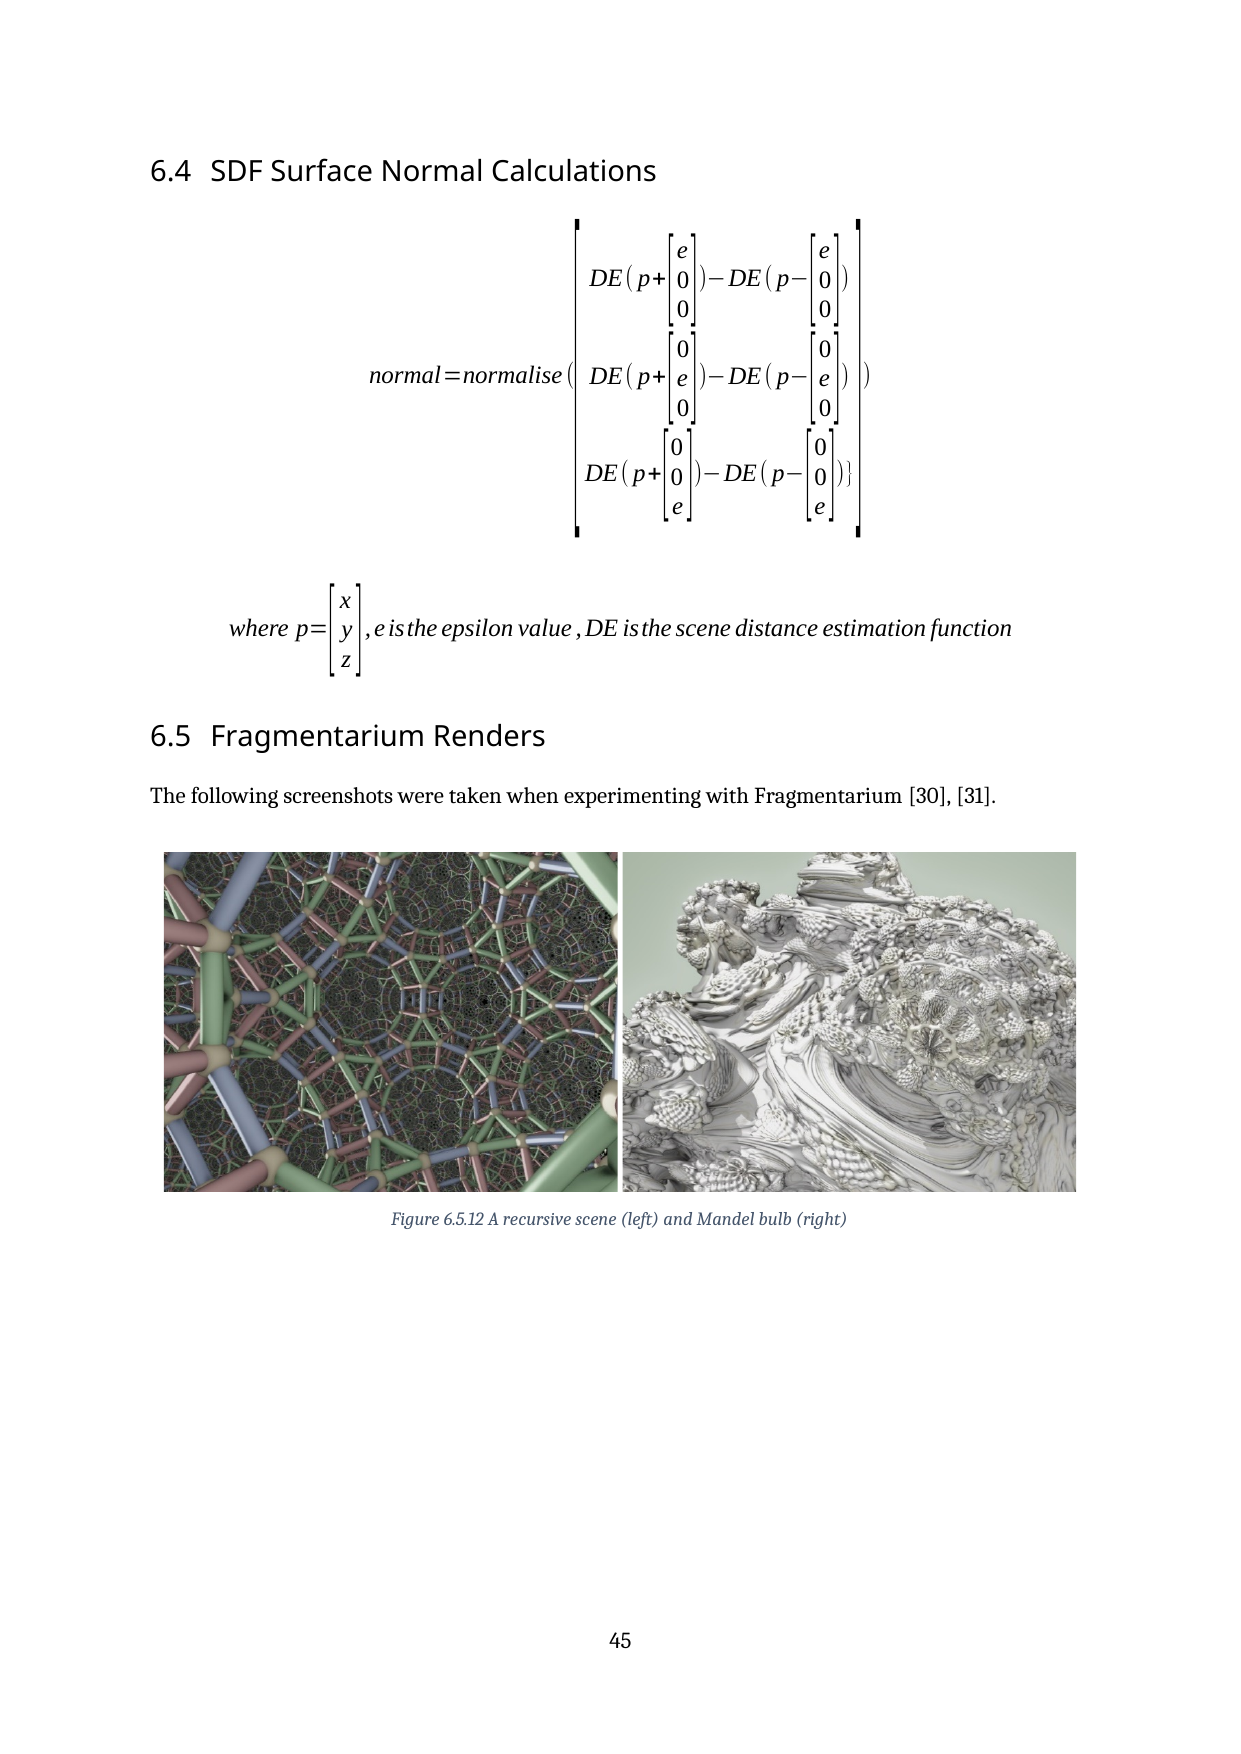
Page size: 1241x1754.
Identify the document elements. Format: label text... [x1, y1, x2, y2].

text The following screenshots were taken when experimenting with Fragmentarium . [150, 783, 1090, 809]
subtitle Fragmentarium Renders [150, 715, 1090, 755]
picture [622, 852, 1077, 1192]
subtitle SDF Surface Normal Calculations [150, 150, 1090, 190]
picture [163, 852, 618, 1192]
